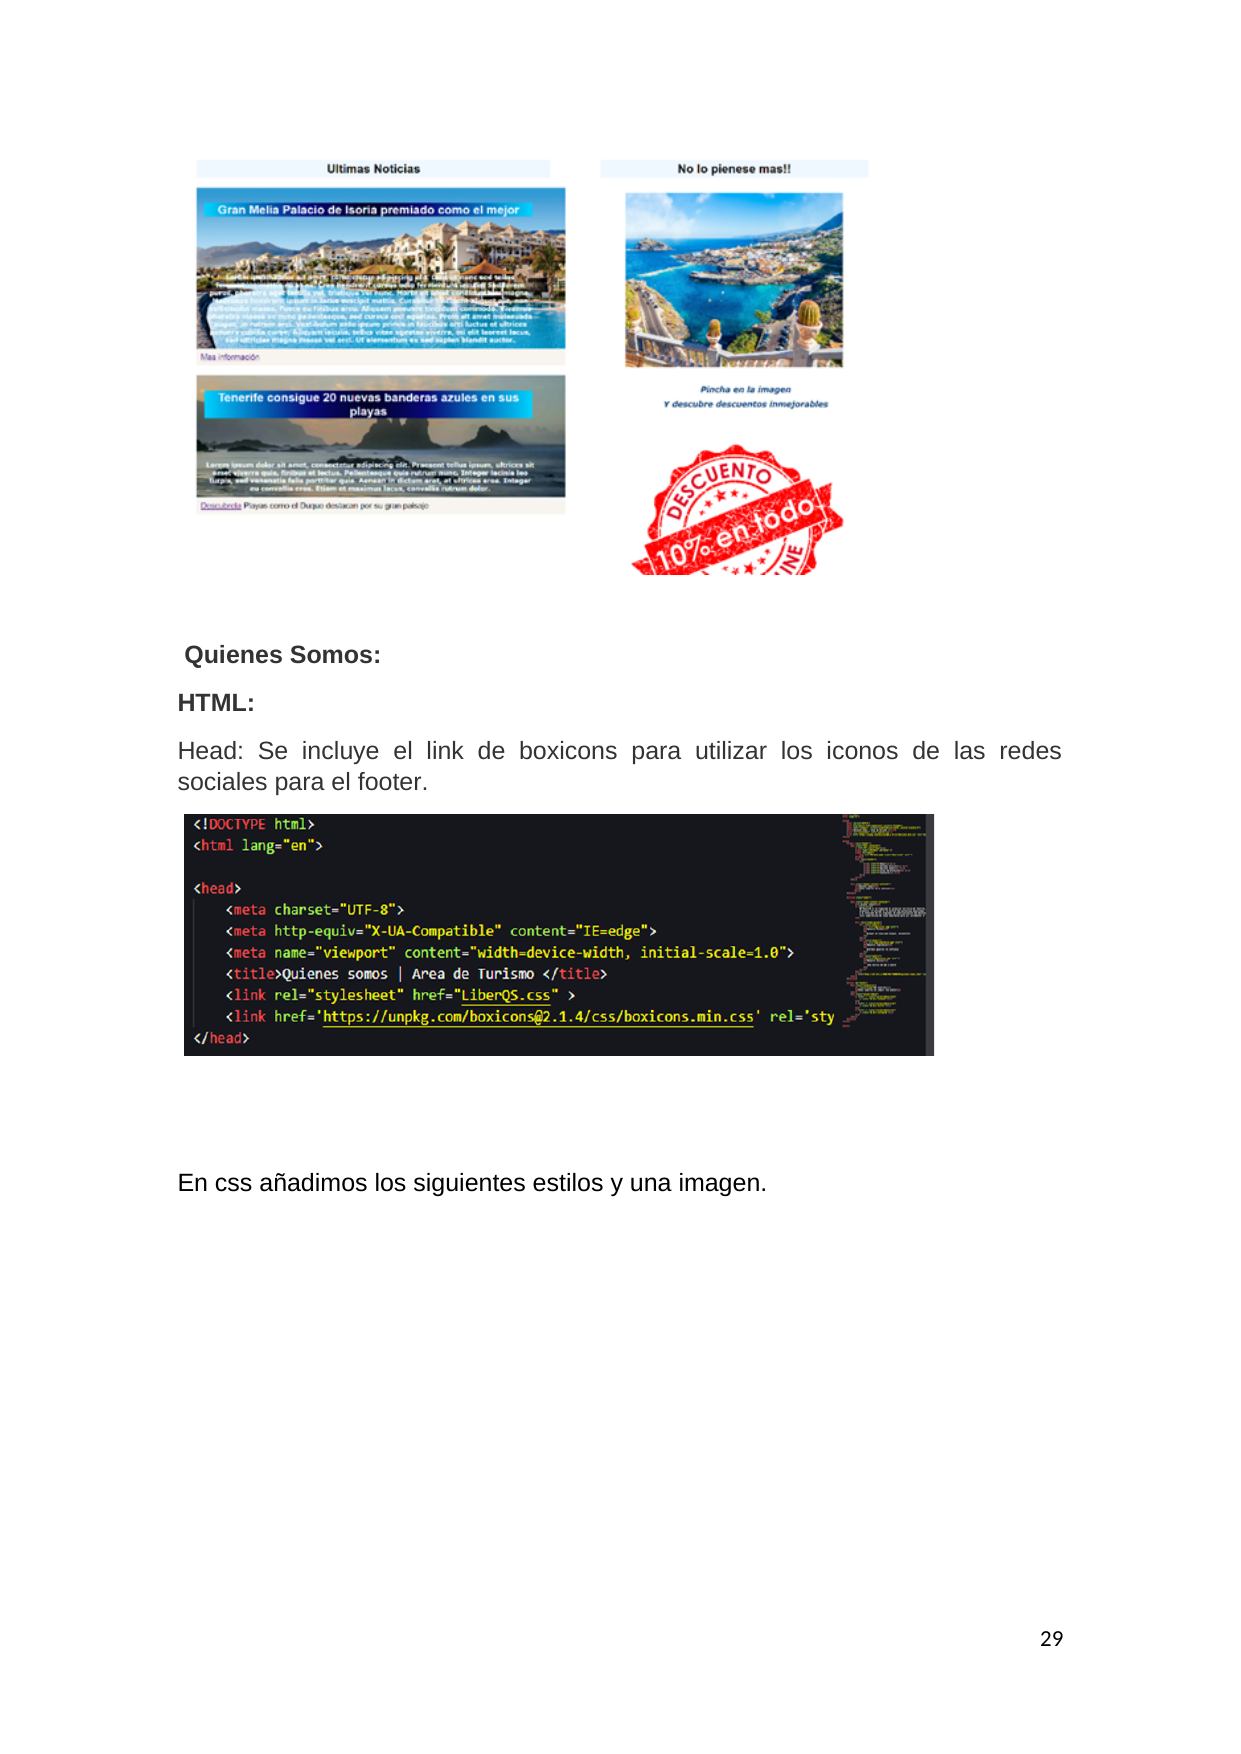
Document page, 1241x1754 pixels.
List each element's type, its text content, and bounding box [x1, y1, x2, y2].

text Quienes Somos: [177, 640, 1063, 669]
text En css añadimos los siguientes estilos y una imagen. [177, 1168, 1063, 1197]
picture [177, 147, 928, 575]
text HTML: [177, 688, 1063, 717]
picture [184, 814, 935, 1056]
text Head: Se incluye el link de boxicons para utilizar los iconos de las redes sociales para el footer. [177, 736, 1063, 796]
